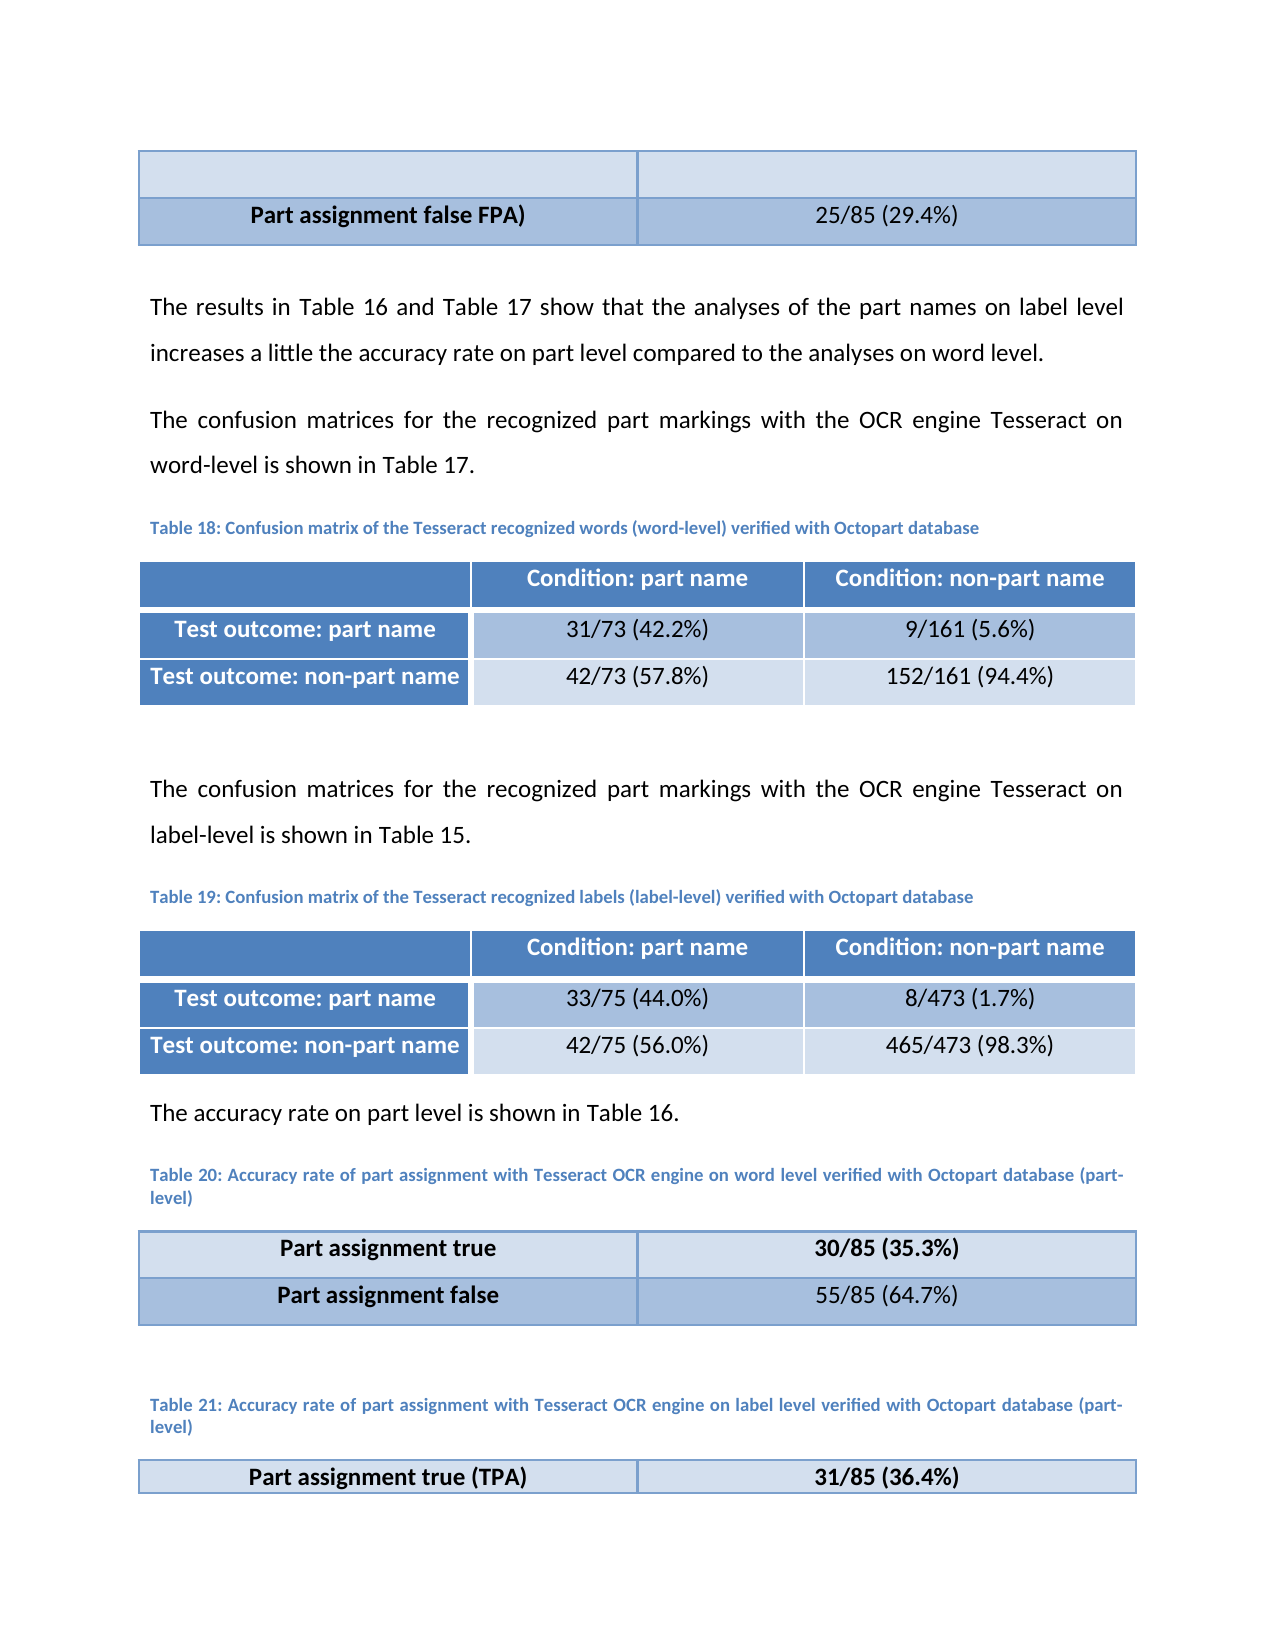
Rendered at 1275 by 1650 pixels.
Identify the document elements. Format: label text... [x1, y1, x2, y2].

table_cell 42/75 (56.0%) [474, 1029, 803, 1074]
table_cell 9/161 (5.6%) [805, 613, 1135, 658]
table_cell Part assignment false [140, 1279, 636, 1324]
table_header Condition: non-part name [805, 562, 1135, 607]
table_header [140, 931, 470, 976]
table_header Condition: non-part name [805, 931, 1135, 976]
table_cell 8/473 (1.7%) [805, 983, 1135, 1027]
table_cell 55/85 (64.7%) [639, 1279, 1135, 1324]
table_cell Test outcome: non-part name [140, 1029, 468, 1074]
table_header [140, 152, 636, 197]
table_header Condition: part name [472, 931, 803, 976]
table_cell 33/75 (44.0%) [474, 983, 803, 1027]
text The results in Table 16 and Table 17 show that the analyses of the part names on label level increases a little the accuracy rate on part level compared to the analyses on word level. [150, 246, 1125, 368]
table_cell Test outcome: part name [140, 613, 468, 658]
text The accuracy rate on part level is shown in Table 16. [150, 1097, 1125, 1128]
table_header [140, 562, 470, 607]
table_header Part assignment true [140, 1233, 636, 1277]
text The confusion matrices for the recognized part markings with the OCR engine Tesseract on label-level is shown in Table 15. [150, 773, 1125, 849]
table_cell 31/73 (42.2%) [474, 613, 803, 658]
table_header 60/85 (70.6%) [639, 152, 1135, 197]
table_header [140, 1461, 636, 1492]
table_cell Test outcome: non-part name [140, 660, 468, 705]
table_cell 25/85 (29.4%) [639, 199, 1135, 244]
table_cell Part assignment false FPA) [140, 199, 636, 244]
table_cell 465/473 (98.3%) [805, 1029, 1135, 1074]
table_header 30/85 (35.3%) [639, 1233, 1135, 1277]
table_cell 42/73 (57.8%) [474, 660, 803, 705]
table_header 31/85 (36.4%) [639, 1461, 1135, 1492]
text The confusion matrices for the recognized part markings with the OCR engine Tesseract on word-level is shown in Table 17. [150, 404, 1125, 480]
table_cell 152/161 (94.4%) [805, 660, 1135, 705]
table_cell Test outcome: part name [140, 983, 468, 1027]
table_header Condition: part name [472, 562, 803, 607]
